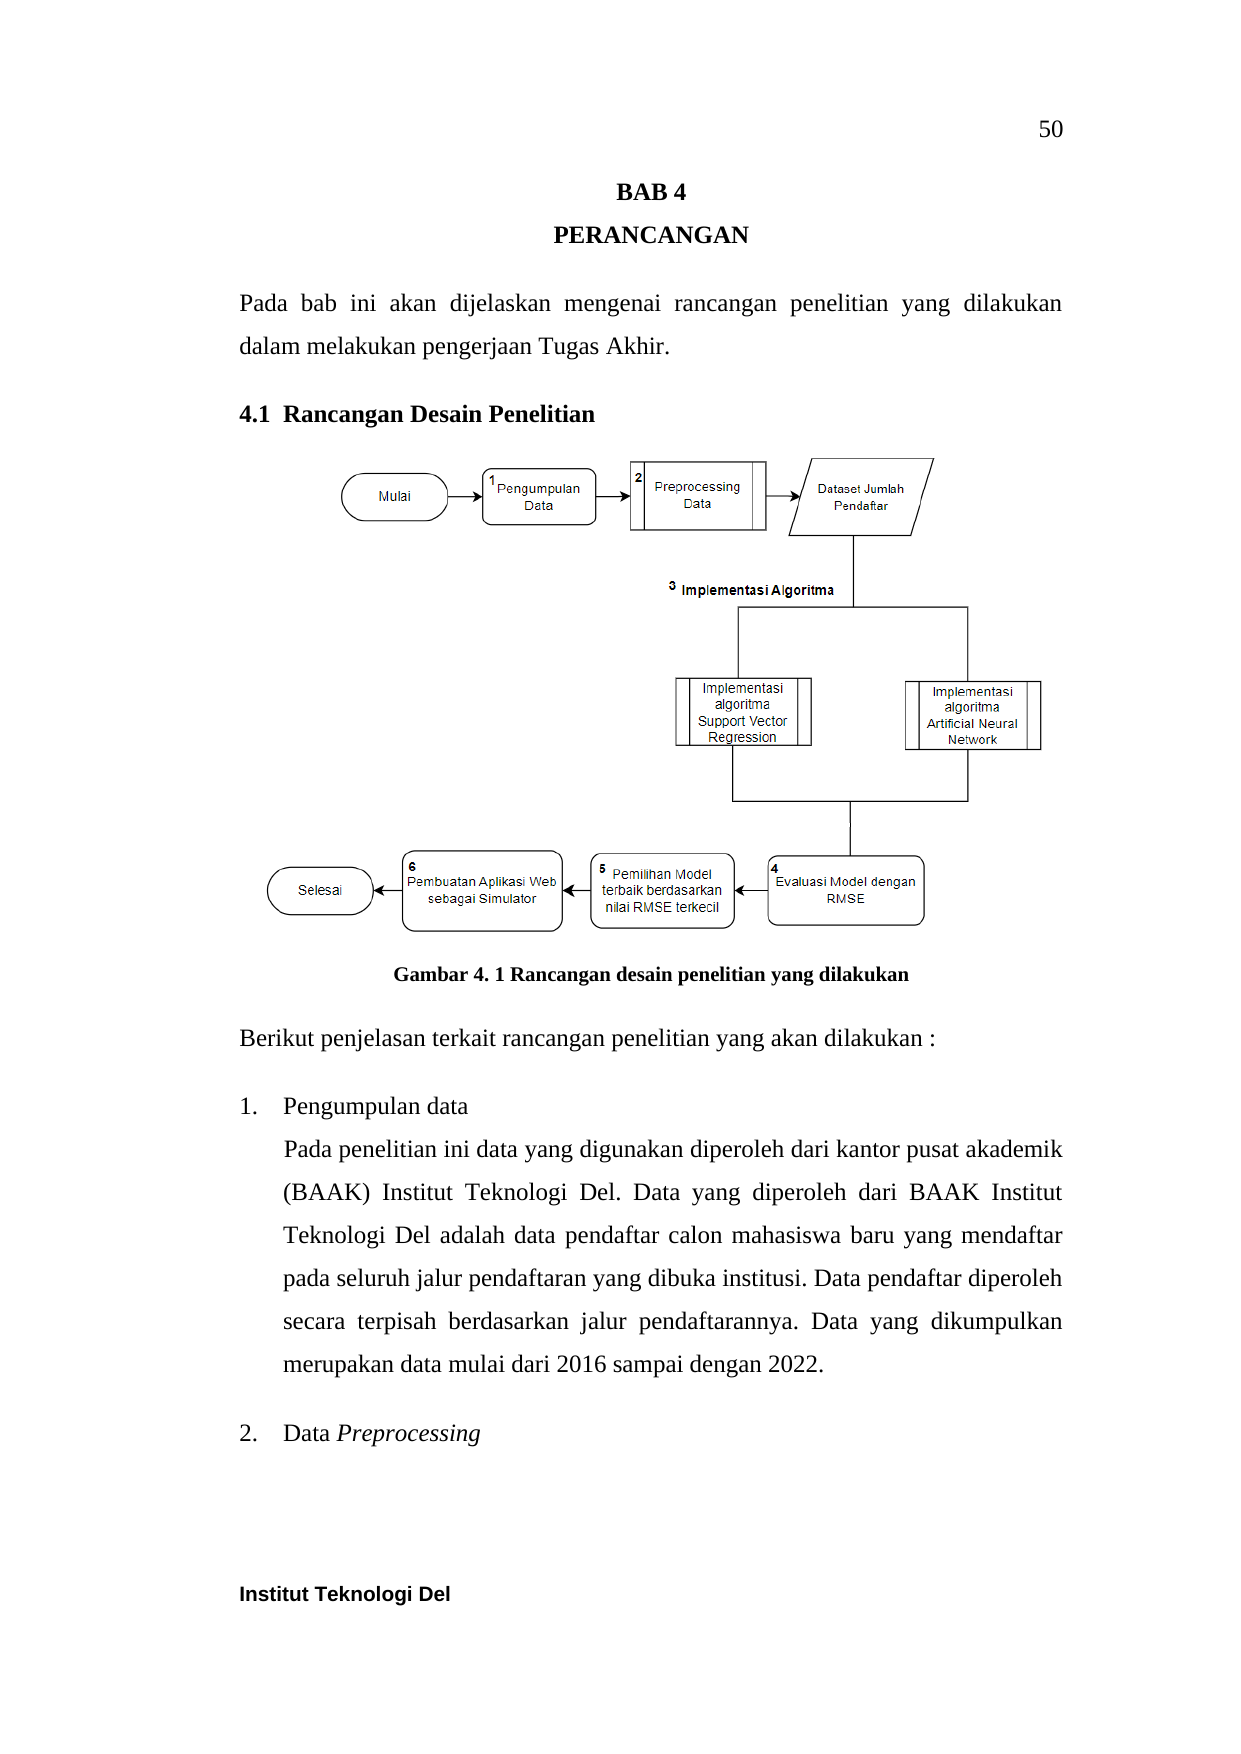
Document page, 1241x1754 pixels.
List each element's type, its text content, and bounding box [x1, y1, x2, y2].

picture [259, 455, 1058, 948]
text Pada penelitian ini data yang digunakan diperoleh dari kantor pusat akademik (BAAK) Institut Teknologi Del. Data yang diperoleh dari BAAK Institut Teknologi Del adalah data pendaftar calon mahasiswa baru yang mendaftar pada seluruh jalur pendaftaran yang dibuka institusi. Data pendaftar diperoleh secara terpisah berdasarkan jalur pendaftarannya. Data yang dikumpulkan merupakan data mulai dari 2016 sampai dengan 2022. [283, 1134, 1063, 1378]
text Berikut penjelasan terkait rancangan penelitian yang akan dilakukan : [239, 1023, 1063, 1051]
subtitle 4.1 Rancangan Desain Penelitian [239, 399, 1063, 428]
text Pada bab ini akan dijelaskan mengenai rancangan penelitian yang dilakukan dalam melakukan pengerjaan Tugas Akhir. [239, 288, 1063, 360]
subtitle BAB 4 PERANCANGAN [239, 177, 1063, 249]
text Gambar 4. 1 Rancangan desain penelitian yang dilakukan [239, 962, 1063, 986]
list Pengumpulan data [239, 1091, 1063, 1119]
list Data Preprocessing [239, 1418, 1063, 1446]
